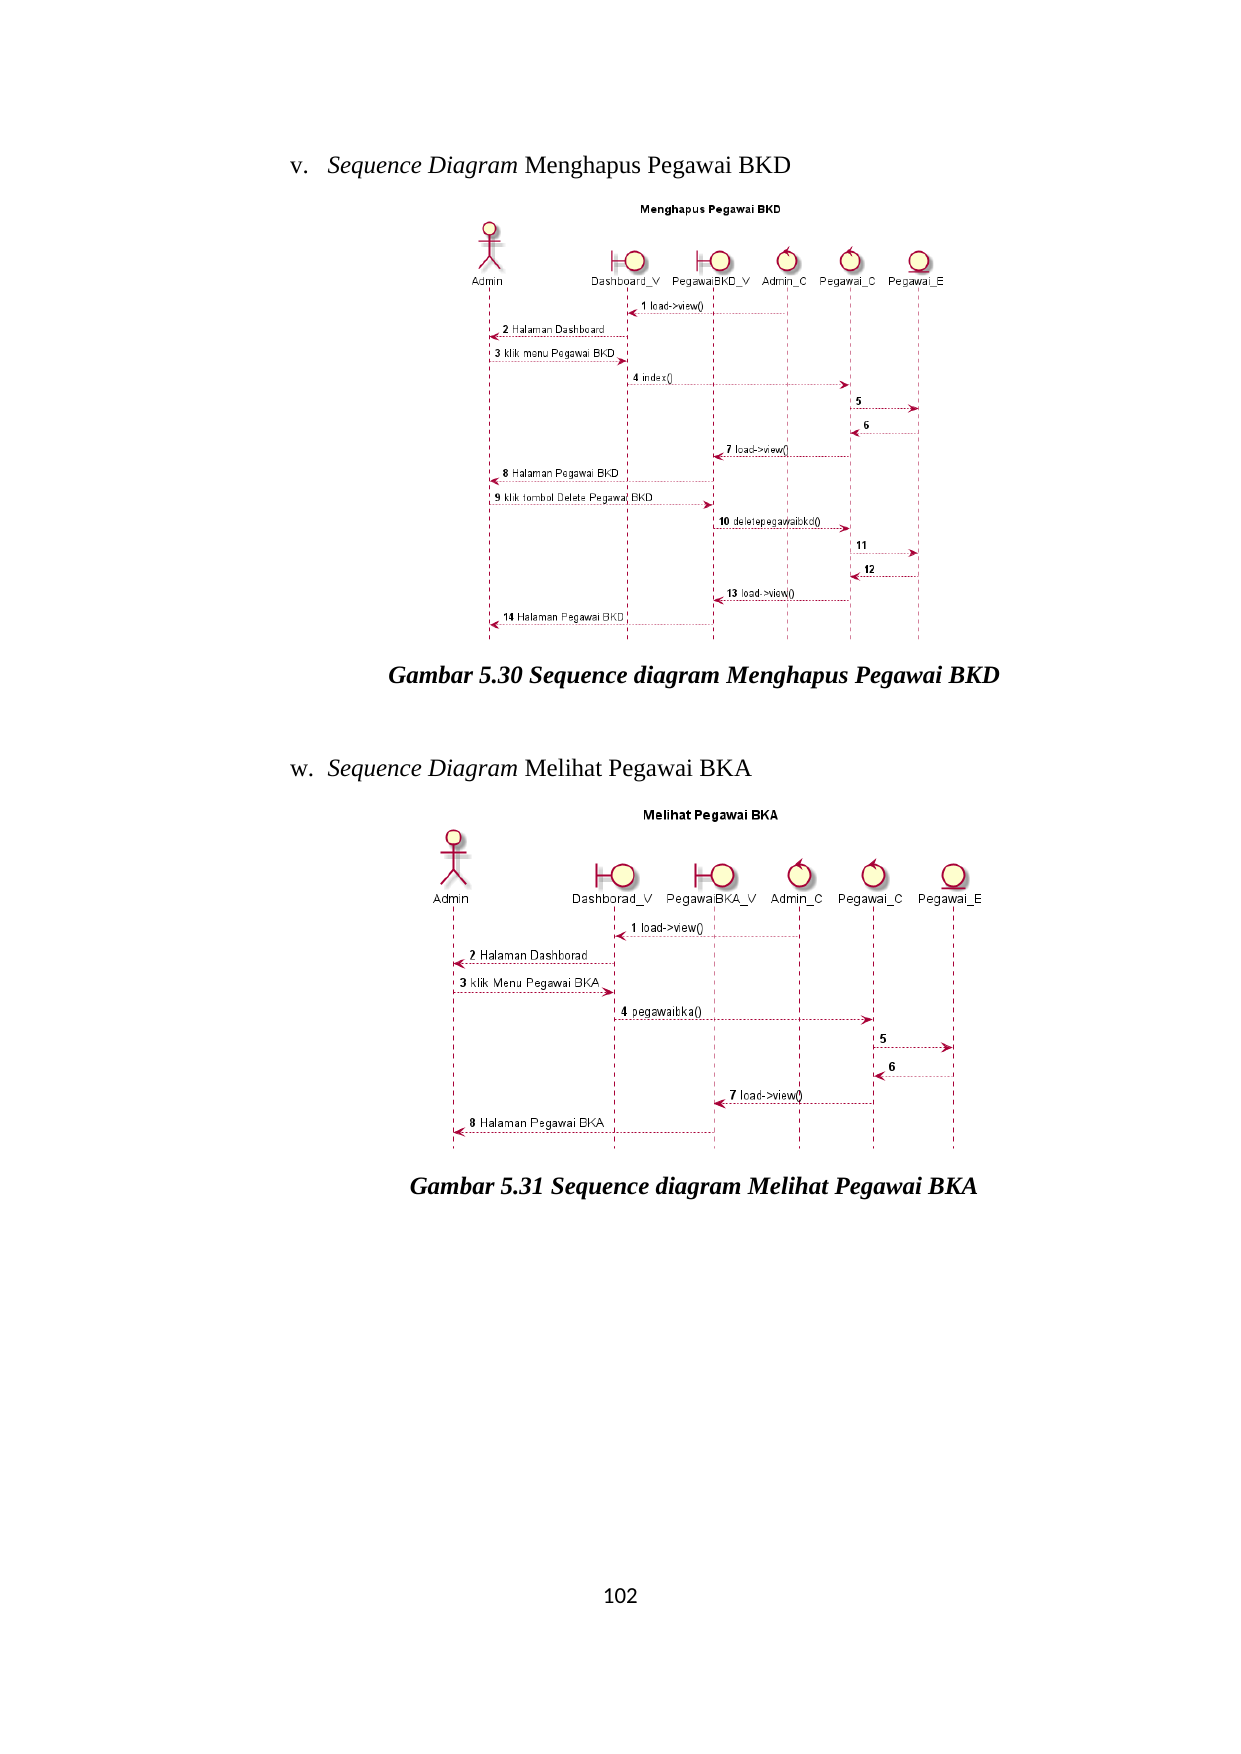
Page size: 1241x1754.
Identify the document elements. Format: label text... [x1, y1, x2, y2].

list Sequence Diagram Melihat Pegawai BKA [290, 753, 1090, 782]
text Gambar 5.31 Sequence diagram Melihat Pegawai BKA [300, 1171, 1090, 1200]
list Sequence Diagram Menghapus Pegawai BKD [290, 150, 1090, 179]
text Gambar 5.30 Sequence diagram Menghapus Pegawai BKD [300, 661, 1090, 689]
picture [425, 796, 992, 1158]
picture [465, 193, 952, 647]
